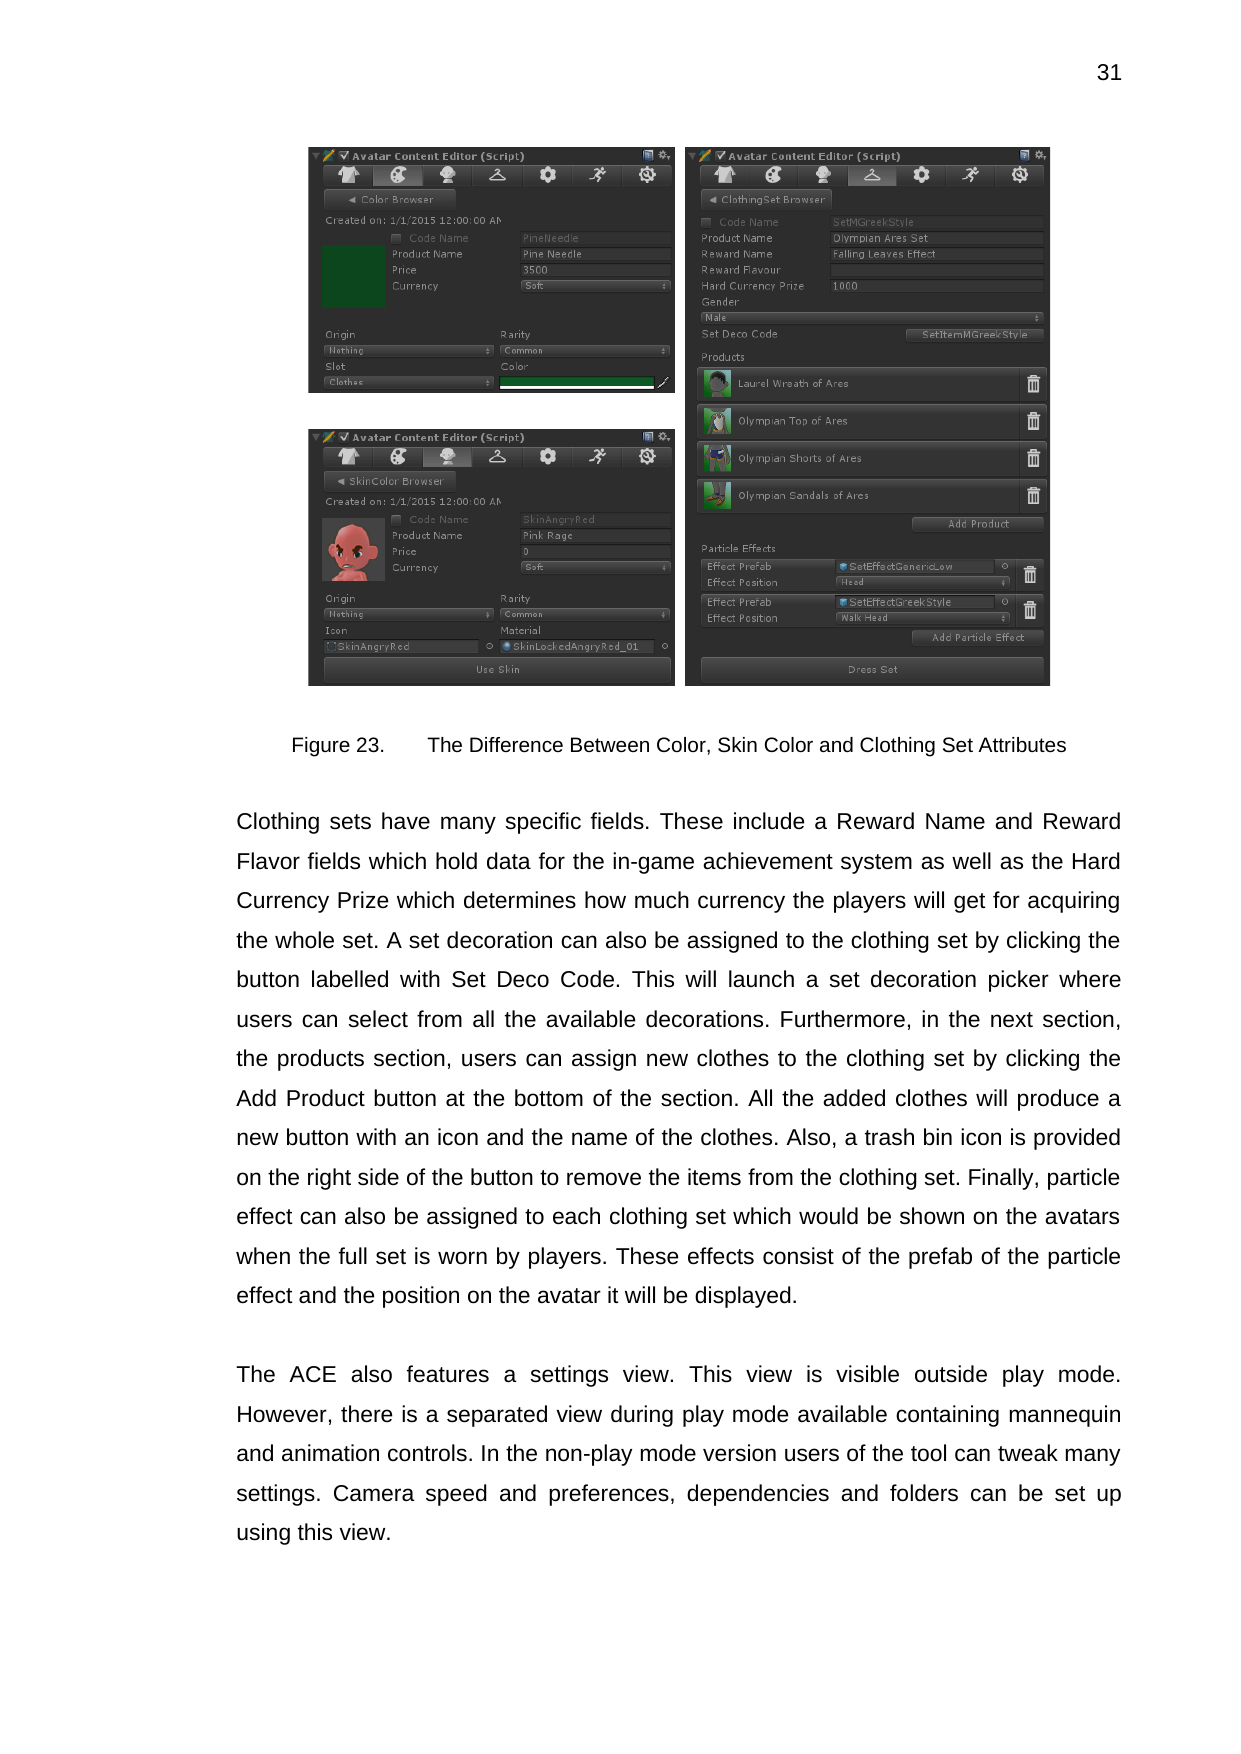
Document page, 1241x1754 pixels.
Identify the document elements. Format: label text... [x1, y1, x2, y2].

text The ACE also features a settings view. This view is visible outside play mode. However, there is a separated view during play mode available containing mannequin and animation controls. In the non-play mode version users of the tool can tweak many settings. Camera speed and preferences, dependencies and folders can be set up using this view. [236, 1361, 1122, 1545]
picture [308, 147, 1050, 686]
text The Difference Between Color, Skin Color and Clothing Set Attributes [236, 732, 1122, 756]
text Clothing sets have many specific fields. These include a Reward Name and Reward Flavor fields which hold data for the in-game achievement system as well as the Hard Currency Prize which determines how much currency the players will get for acquiring the whole set. A set decoration can also be assigned to the clothing set by clicking the button labelled with Set Deco Code. This will launch a set decoration picker where users can select from all the available decorations. Furthermore, in the next section, the products section, users can assign new clothes to the clothing set by clicking the Add Product button at the bottom of the section. All the added clothes will produce a new button with an icon and the name of the clothes. Also, a trash bin icon is provided on the right side of the button to remove the items from the clothing set. Finally, particle effect can also be assigned to each clothing set which would be shown on the avatars when the full set is worn by players. These effects consist of the prefab of the particle effect and the position on the avatar it will be displayed. [236, 808, 1122, 1308]
